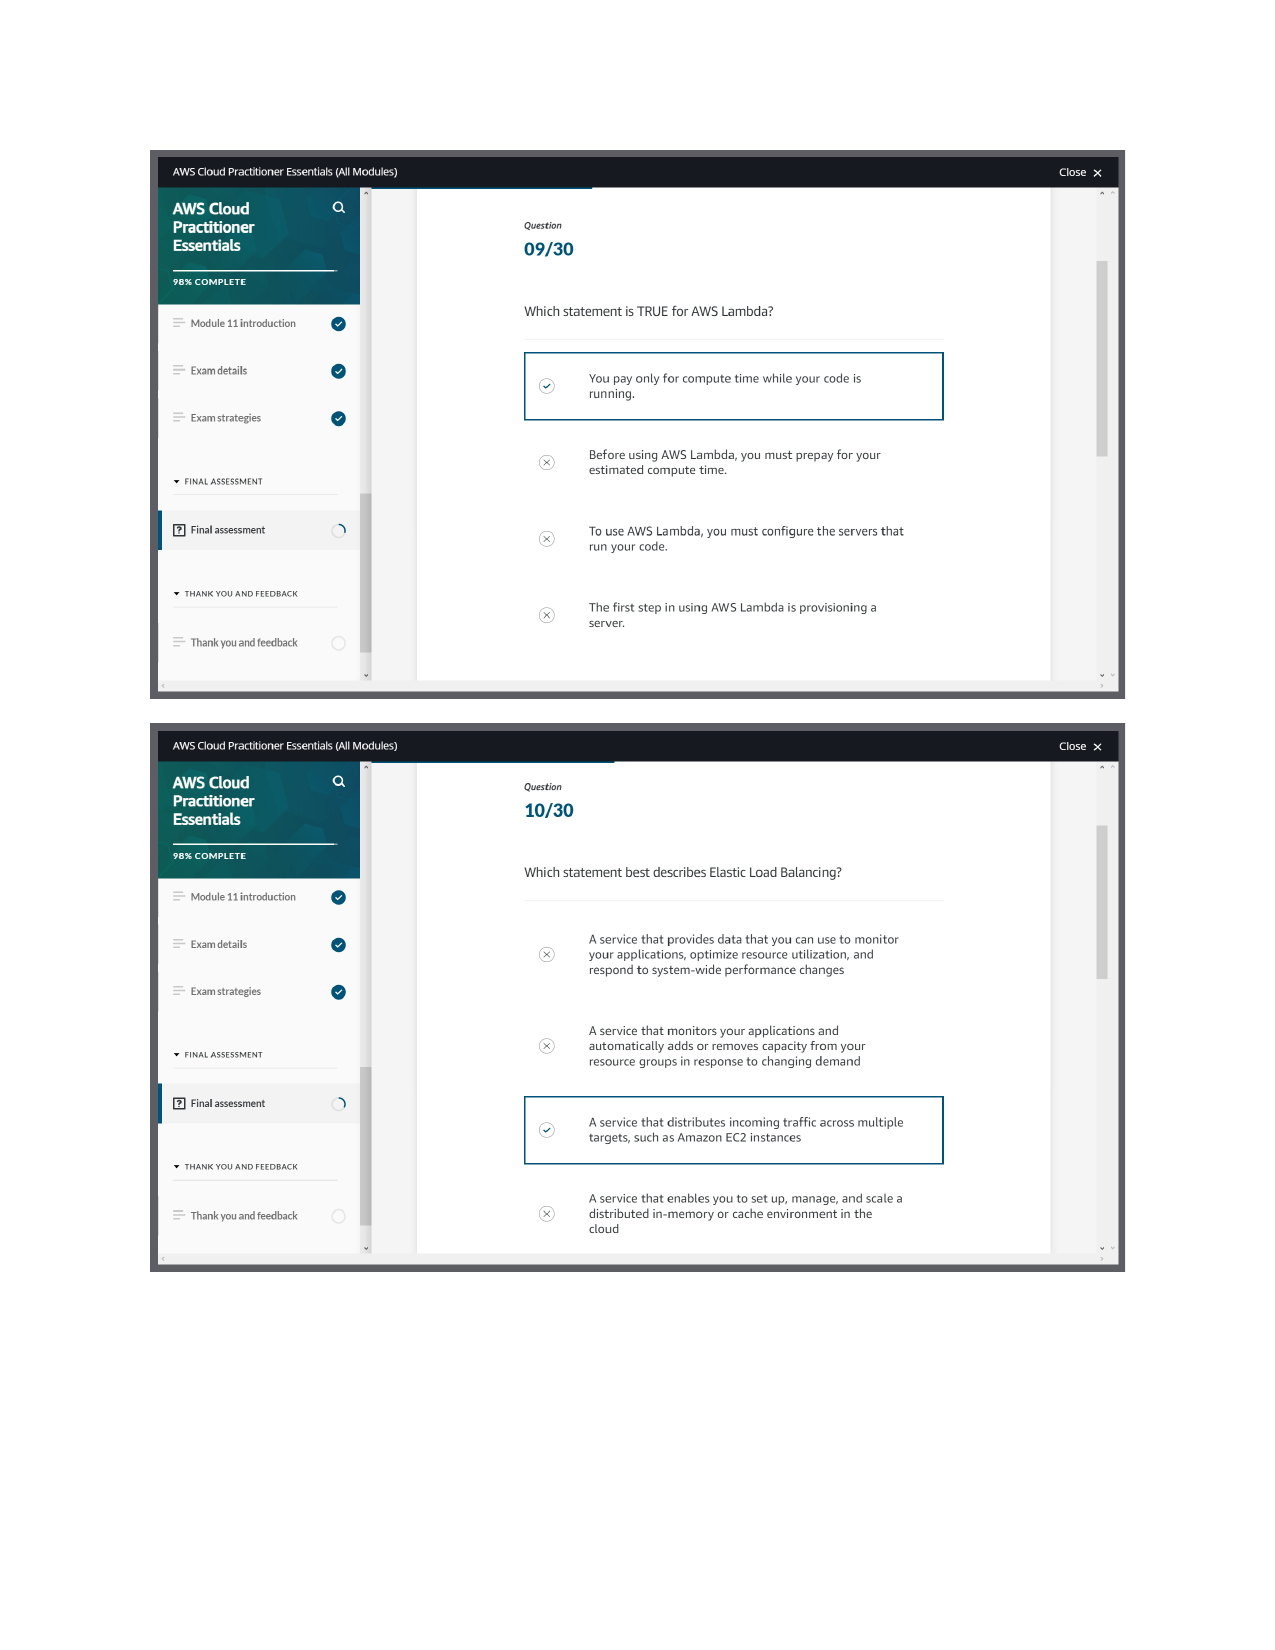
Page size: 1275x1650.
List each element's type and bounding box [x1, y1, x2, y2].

picture [150, 150, 1125, 699]
picture [150, 723, 1125, 1272]
